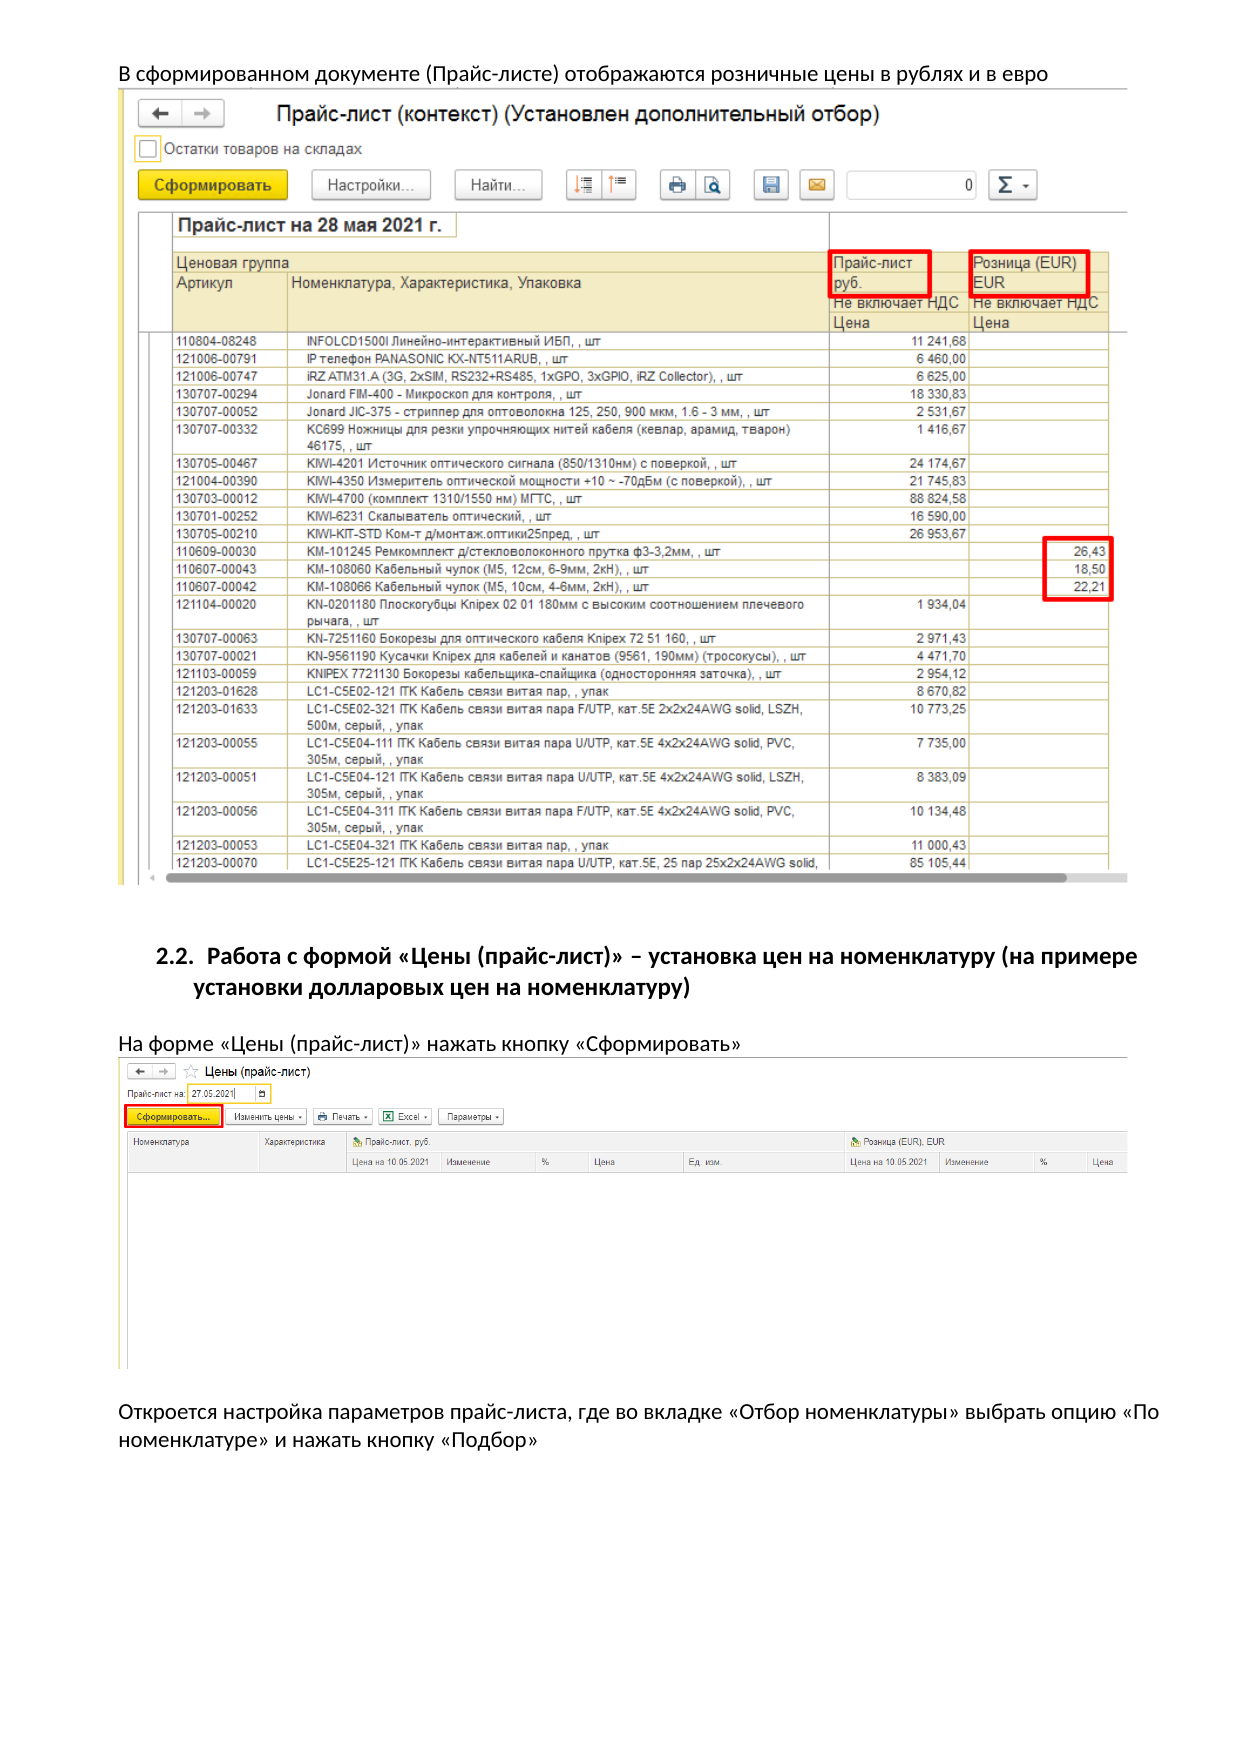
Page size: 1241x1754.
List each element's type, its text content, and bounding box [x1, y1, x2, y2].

text В сформированном документе (Прайс-листе) отображаются розничные цены в рублях и в евро [118, 59, 1181, 87]
picture [118, 87, 1128, 885]
text Откроется настройка параметров прайс-листа, где во вкладке «Отбор номенклатуры» выбрать опцию «По номенклатуре» и нажать кнопку «Подбор» [118, 1397, 1181, 1453]
text На форме «Цены (прайс-лист)» нажать кнопку «Сформировать» [118, 1029, 1181, 1057]
subtitle Работа с формой «Цены (прайс-лист)» – установка цен на номенклатуру (на примере установки долларовых цен на номенклатуру) [156, 940, 1181, 1001]
picture [118, 1057, 1128, 1369]
